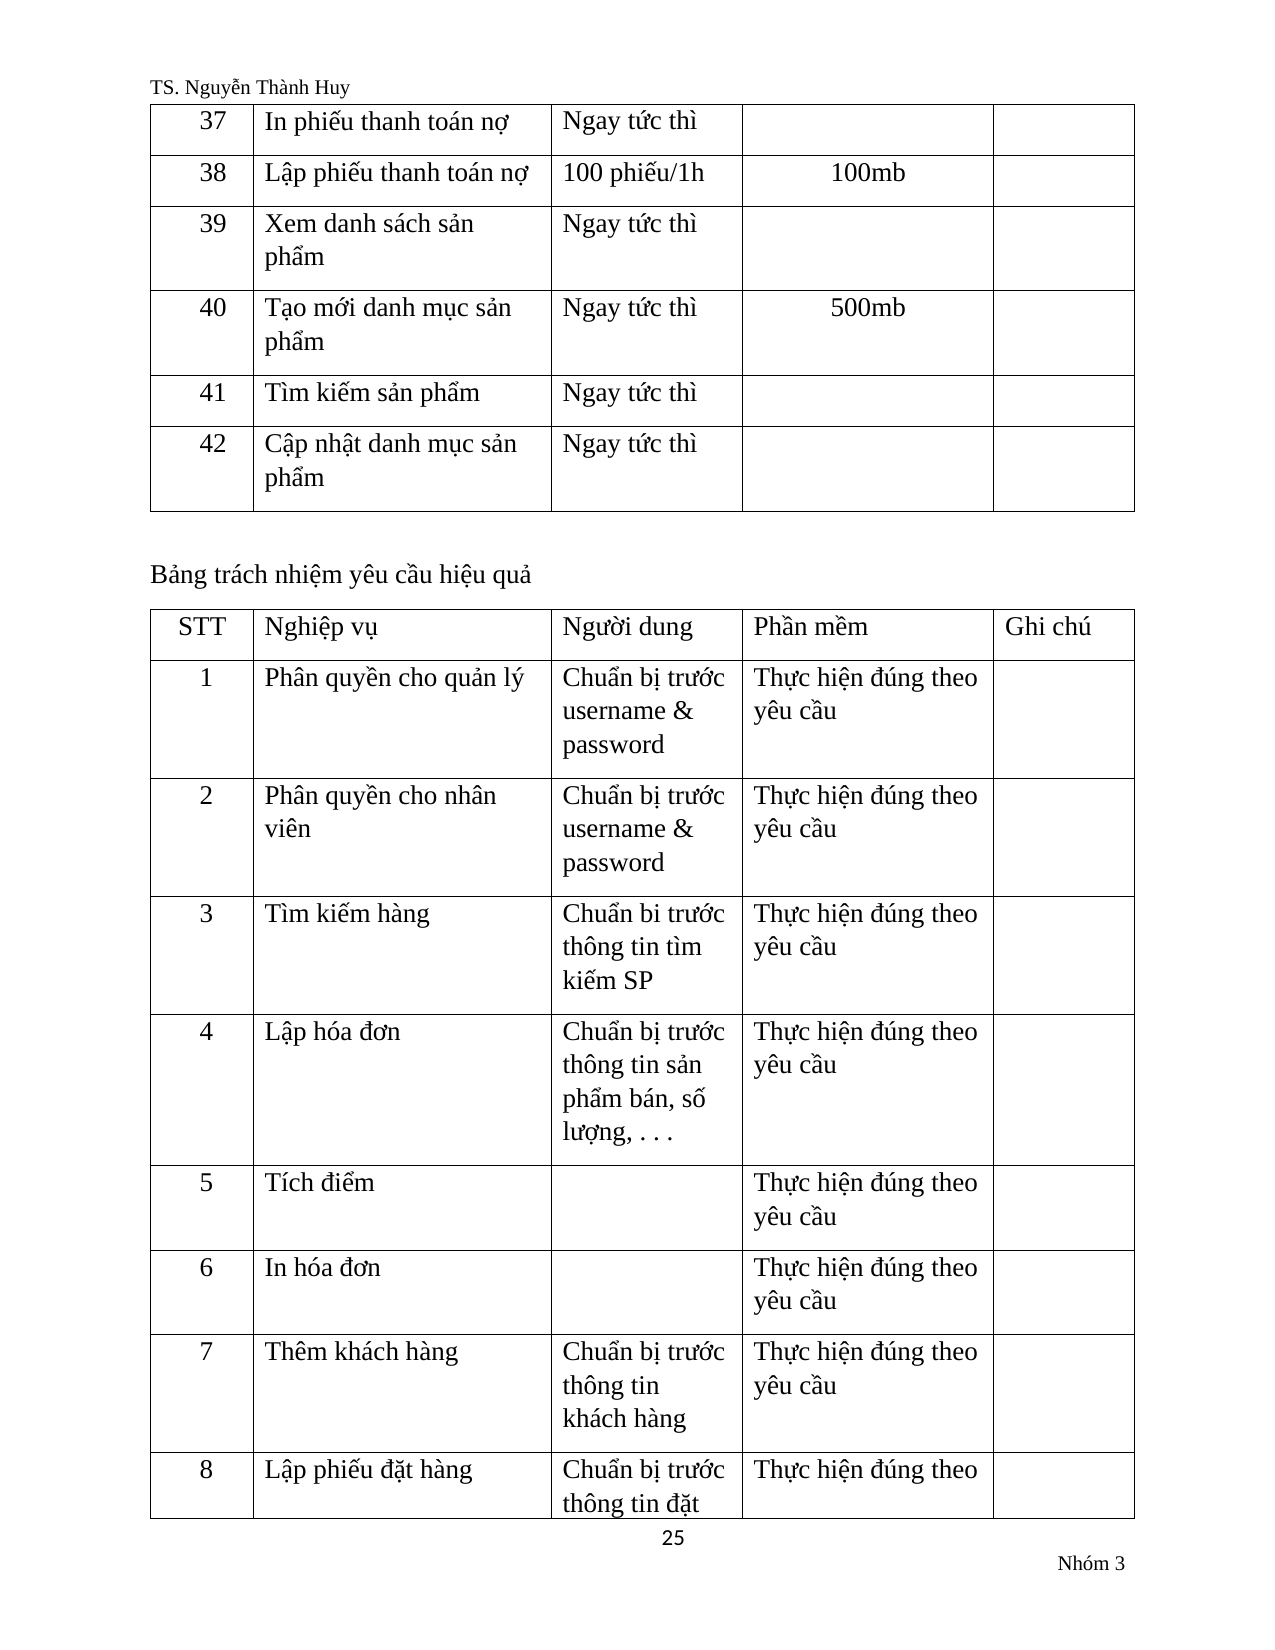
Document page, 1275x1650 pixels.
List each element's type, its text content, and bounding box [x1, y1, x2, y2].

table_header STT [151, 610, 253, 660]
table_cell Lập phiếu đặt hàng [254, 1453, 551, 1518]
table_cell [994, 779, 1134, 896]
table_cell Chuẩn bi trước thông tin tìm kiếm SP [552, 897, 742, 1014]
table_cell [552, 1453, 742, 1518]
table_cell Tìm kiếm sản phẩm [254, 376, 551, 426]
table_cell [994, 1015, 1134, 1165]
table_cell Ngay tức thì [552, 376, 742, 426]
table_cell [994, 1453, 1134, 1518]
table_cell [994, 427, 1134, 511]
text Bảng trách nhiệm yêu cầu hiệu quả [150, 558, 1196, 590]
table_cell Cập nhật danh mục sản phẩm [254, 427, 551, 511]
table_cell [552, 1166, 742, 1250]
table_cell [151, 1015, 253, 1165]
table_cell Chuẩn bị trước username & password [552, 779, 742, 896]
table_cell [994, 897, 1134, 1014]
table_cell Phân quyền cho quản lý [254, 661, 551, 778]
table_cell [151, 779, 253, 896]
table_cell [743, 1453, 993, 1518]
table_cell [151, 291, 253, 375]
table_cell Thực hiện đúng theo yêu cầu [743, 1251, 993, 1334]
table_cell 100 phiếu/1h [552, 156, 742, 206]
table_header Nghiệp vụ [254, 610, 551, 660]
table_cell Ngay tức thì [552, 427, 742, 511]
table_cell Thực hiện đúng theo yêu cầu [743, 897, 993, 1014]
table_cell [552, 1251, 742, 1334]
table_cell Thêm khách hàng [254, 1335, 551, 1452]
table_header Người dung [552, 610, 742, 660]
table_cell [151, 1251, 253, 1334]
table_cell Chuẩn bị trước username & password [552, 661, 742, 778]
table_cell [151, 156, 253, 206]
table_cell Ngay tức thì [552, 291, 742, 375]
table_cell [151, 427, 253, 511]
table_cell [994, 1166, 1134, 1250]
table_cell 100mb [743, 156, 993, 206]
table_cell [743, 207, 993, 290]
table_cell Ngay tức thì [552, 105, 742, 155]
table_cell Lập hóa đơn [254, 1015, 551, 1165]
table_cell [151, 376, 253, 426]
table_cell [743, 427, 993, 511]
table_cell Xem danh sách sản phẩm [254, 207, 551, 290]
table_cell Thực hiện đúng theo yêu cầu [743, 1335, 993, 1452]
table_cell Thực hiện đúng theo yêu cầu [743, 1166, 993, 1250]
table_cell [994, 207, 1134, 290]
table_cell [151, 207, 253, 290]
table_cell [994, 661, 1134, 778]
table_cell Tạo mới danh mục sản phẩm [254, 291, 551, 375]
table_cell [994, 291, 1134, 375]
table_cell [151, 105, 253, 155]
table_cell [994, 105, 1134, 155]
table_cell [151, 897, 253, 1014]
table_cell Thực hiện đúng theo yêu cầu [743, 1015, 993, 1165]
table_cell In phiếu thanh toán nợ [254, 105, 551, 155]
table_cell [151, 661, 253, 778]
table_cell Thực hiện đúng theo yêu cầu [743, 779, 993, 896]
table_header Ghi chú [994, 610, 1134, 660]
table_cell 500mb [743, 291, 993, 375]
table_cell Lập phiếu thanh toán nợ [254, 156, 551, 206]
table_cell [743, 376, 993, 426]
table_cell [151, 1453, 253, 1518]
table_cell Chuẩn bị trước thông tin khách hàng [552, 1335, 742, 1452]
table_cell [151, 1166, 253, 1250]
table_cell [743, 105, 993, 155]
table_cell [994, 1251, 1134, 1334]
table_cell Ngay tức thì [552, 207, 742, 290]
table_cell [151, 1335, 253, 1452]
table_header Phần mềm [743, 610, 993, 660]
table_cell Tích điểm [254, 1166, 551, 1250]
table_cell In hóa đơn [254, 1251, 551, 1334]
table_cell Thực hiện đúng theo yêu cầu [743, 661, 993, 778]
table_cell [994, 156, 1134, 206]
table_cell [994, 376, 1134, 426]
table_cell [994, 1335, 1134, 1452]
table_cell Tìm kiếm hàng [254, 897, 551, 1014]
table_cell Phân quyền cho nhân viên [254, 779, 551, 896]
table_cell Chuẩn bị trước thông tin sản phẩm bán, số lượng, . . . [552, 1015, 742, 1165]
